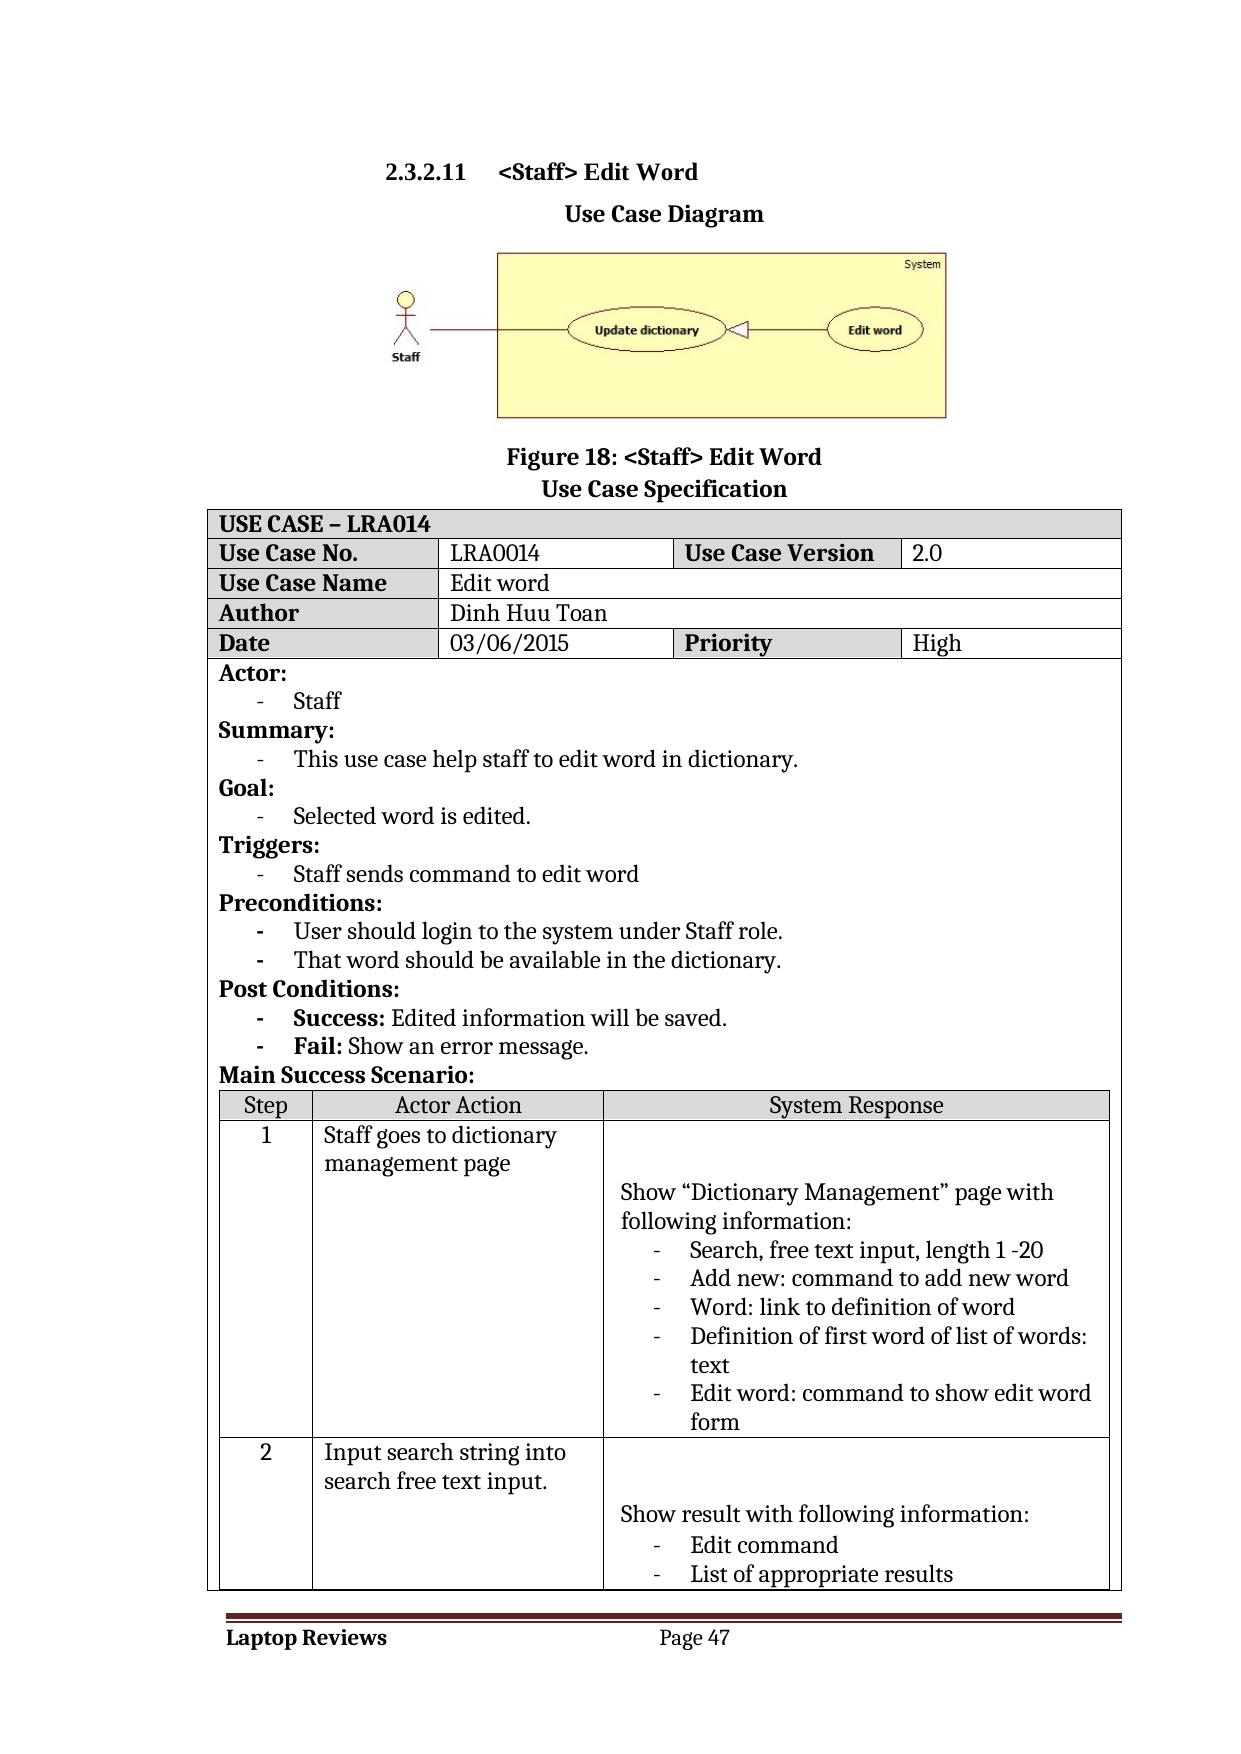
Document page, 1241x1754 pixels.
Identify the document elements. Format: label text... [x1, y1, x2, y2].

table_cell Edit word [439, 569, 1121, 598]
table_cell Dinh Huu Toan [439, 599, 1121, 628]
table_cell Priority [674, 629, 901, 657]
table_header USE CASE – LRA014 [208, 510, 1121, 538]
picture [362, 232, 967, 439]
subtitle Figure : <Staff> Edit Word [207, 442, 1122, 471]
subtitle <Staff> Edit Word [385, 157, 1122, 187]
table_cell Author [208, 599, 438, 628]
table_cell 03/06/2015 [439, 629, 673, 657]
table_cell Use Case No. [208, 539, 438, 568]
table_cell High [902, 629, 1121, 657]
subtitle Use Case Diagram [207, 199, 1122, 228]
table_cell LRA0014 [439, 539, 673, 568]
subtitle Use Case Specification [207, 475, 1122, 504]
table_cell Use Case Version [674, 539, 901, 568]
table_cell 2.0 [902, 539, 1121, 568]
table_cell Use Case Name [208, 569, 438, 598]
table_cell Date [208, 629, 438, 657]
